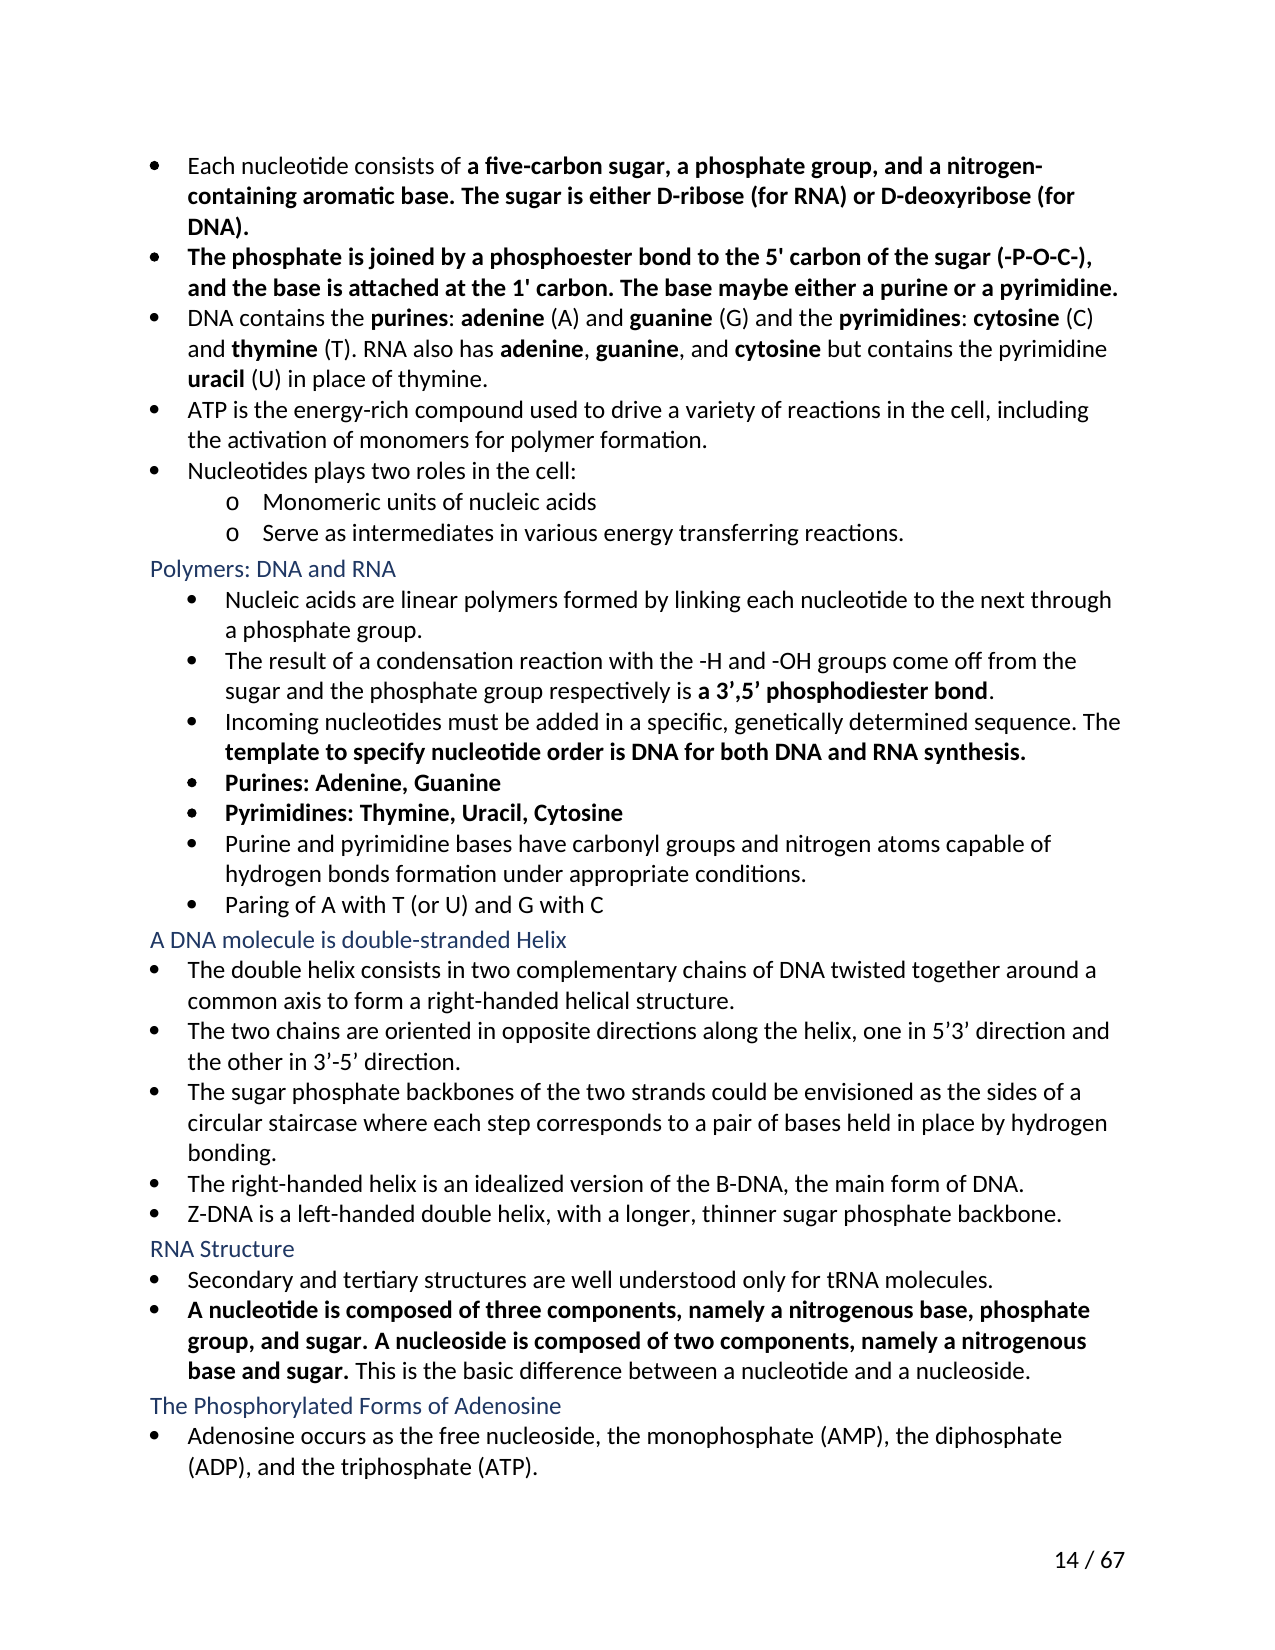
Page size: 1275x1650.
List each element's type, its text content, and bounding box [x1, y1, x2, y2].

list Nucleic acids are linear polymers formed by linking each nucleotide to the next through a phosphate group. [187, 584, 1125, 645]
subtitle Polymers: DNA and RNA [150, 553, 1125, 584]
subtitle A DNA molecule is double-stranded Helix [150, 924, 1125, 954]
list Z-DNA is a left-handed double helix, with a longer, thinner sugar phosphate backbone. [150, 1198, 1125, 1229]
list The sugar phosphate backbones of the two strands could be envisioned as the sides of a circular staircase where each step corresponds to a pair of bases held in place by hydrogen bonding. [150, 1076, 1125, 1168]
subtitle The Phosphorylated Forms of Adenosine [150, 1390, 1125, 1421]
list The result of a condensation reaction with the -H and -OH groups come off from the sugar and the phosphate group respectively is a 3’,5’ phosphodiester bond. [187, 645, 1125, 706]
list The double helix consists in two complementary chains of DNA twisted together around a common axis to form a right-handed helical structure. [150, 954, 1125, 1015]
list Nucleotides plays two roles in the cell: [150, 455, 1125, 486]
list The phosphate is joined by a phosphoester bond to the 5' carbon of the sugar (-P-O-C-), and the base is attached at the 1' carbon. The base maybe either a purine or a pyrimidine. [150, 242, 1125, 303]
list Incoming nucleotides must be added in a specific, genetically determined sequence. The template to specify nucleotide order is DNA for both DNA and RNA synthesis. [187, 706, 1125, 767]
list DNA contains the purines: adenine (A) and guanine (G) and the pyrimidines: cytosine (C) and thymine (T). RNA also has adenine, guanine, and cytosine but contains the pyrimidine uracil (U) in place of thymine. [150, 303, 1125, 394]
list Purines: Adenine, Guanine [187, 767, 1125, 798]
list Monomeric units of nucleic acids [225, 486, 1125, 517]
list A nucleotide is composed of three components, namely a nitrogenous base, phosphate group, and sugar. A nucleoside is composed of two components, namely a nitrogenous base and sugar. This is the basic difference between a nucleotide and a nucleoside. [150, 1294, 1125, 1386]
list Secondary and tertiary structures are well understood only for tRNA molecules. [150, 1264, 1125, 1294]
list The two chains are oriented in opposite directions along the helix, one in 5’3’ direction and the other in 3’-5’ direction. [150, 1015, 1125, 1076]
list The right-handed helix is an idealized version of the B-DNA, the main form of DNA. [150, 1168, 1125, 1198]
list Adenosine occurs as the free nucleoside, the monophosphate (AMP), the diphosphate (ADP), and the triphosphate (ATP). [150, 1421, 1125, 1482]
list Each nucleotide consists of a five-carbon sugar, a phosphate group, and a nitrogen-containing aromatic base. The sugar is either D-ribose (for RNA) or D-deoxyribose (for DNA). [150, 150, 1125, 242]
subtitle RNA Structure [150, 1233, 1125, 1264]
list Serve as intermediates in various energy transferring reactions. [225, 517, 1125, 549]
list ATP is the energy-rich compound used to drive a variety of reactions in the cell, including the activation of monomers for polymer formation. [150, 394, 1125, 455]
list Paring of A with T (or U) and G with C [187, 889, 1125, 920]
list Purine and pyrimidine bases have carbonyl groups and nitrogen atoms capable of hydrogen bonds formation under appropriate conditions. [187, 828, 1125, 889]
list Pyrimidines: Thymine, Uracil, Cytosine [187, 798, 1125, 828]
